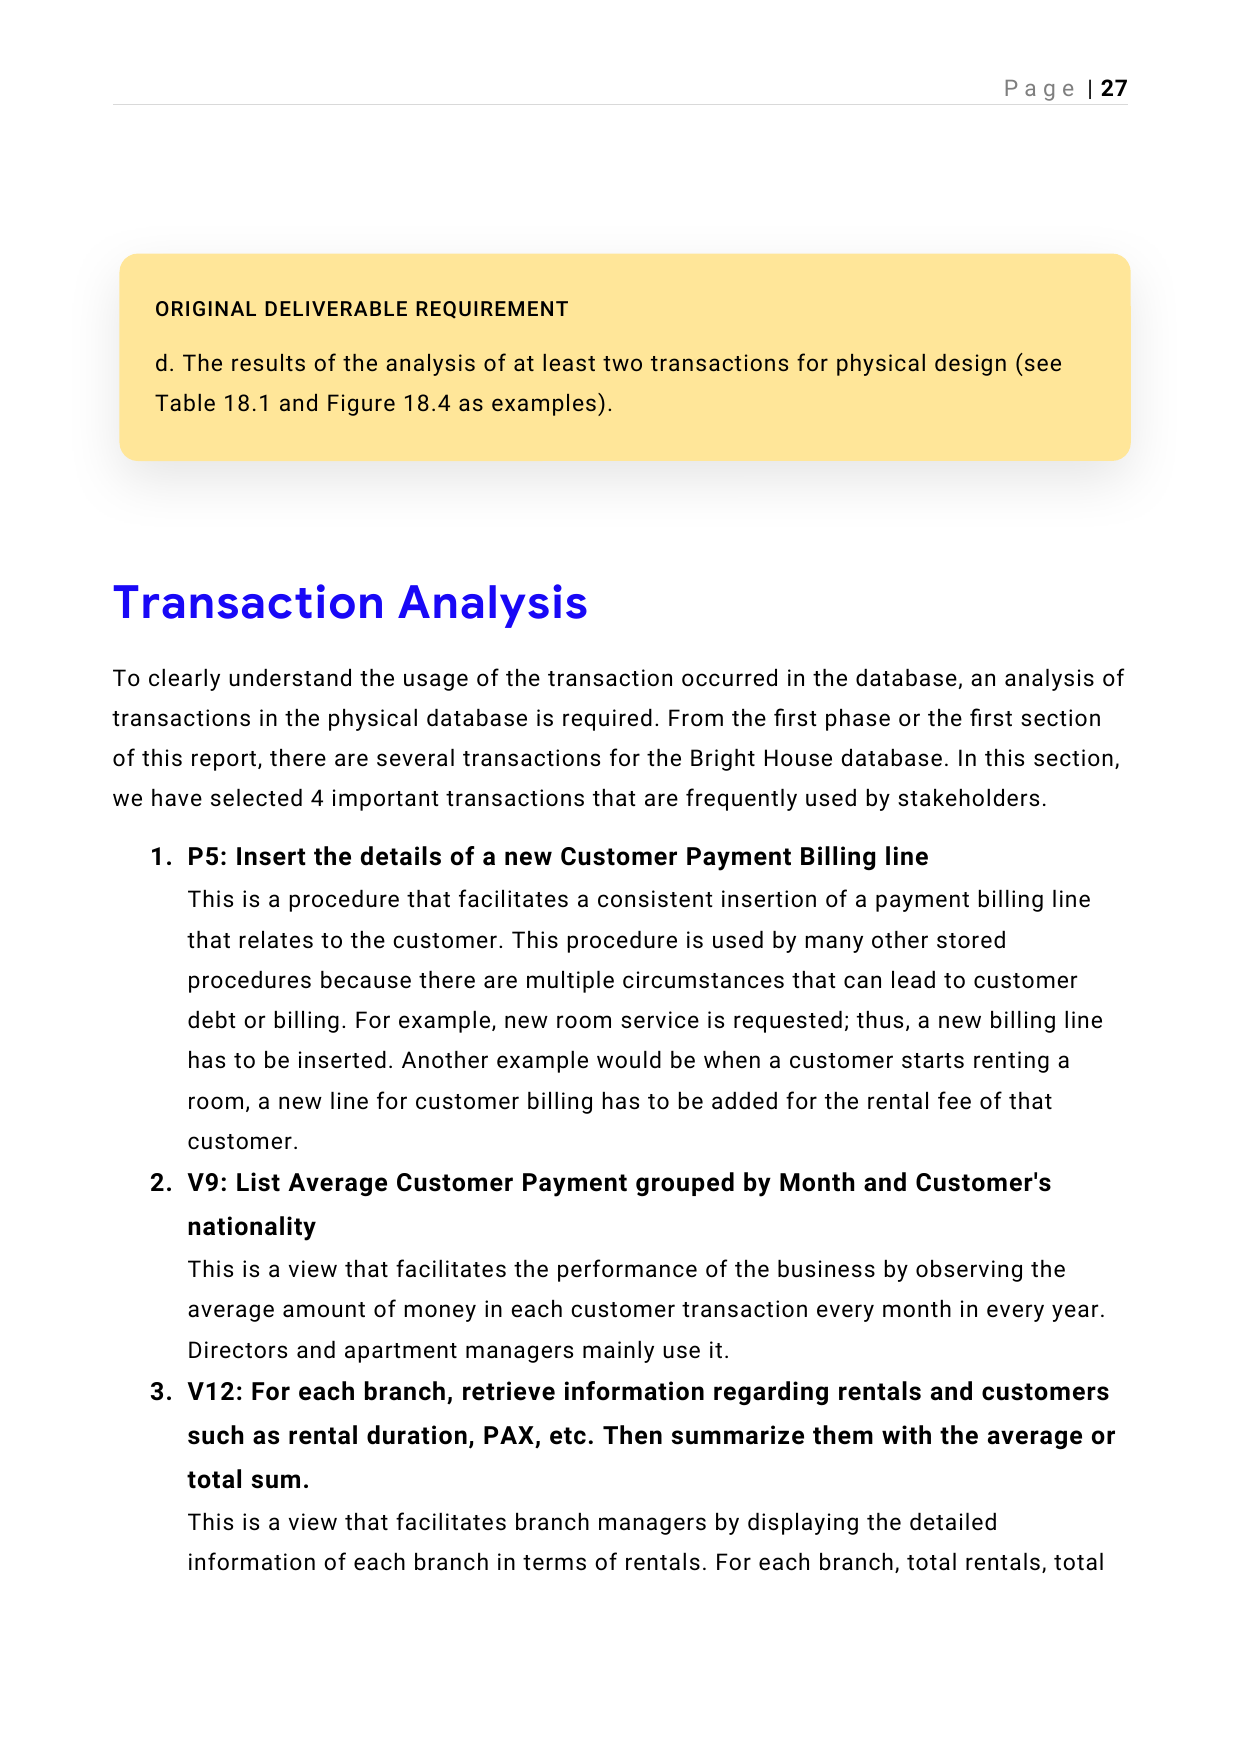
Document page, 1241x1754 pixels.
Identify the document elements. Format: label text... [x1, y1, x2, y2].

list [187, 1509, 1128, 1576]
subtitle Transaction Analysis [112, 175, 1128, 285]
table_cell [147, 461, 1104, 472]
list This is a procedure that facilitates a consistent insertion of a payment billing line that relates to the customer. This procedure is used by many other stored procedures because there are multiple circumstances that can lead to customer debt or billing. For example, new room service is requested; thus, a new billing line has to be inserted. Another example would be when a customer starts renting a room, a new line for customer billing has to be added for the rental fee of that customer. [187, 886, 1128, 1155]
list V9: List Average Customer Payment grouped by Month and Customer's nationality [150, 1169, 1128, 1242]
list P5: Insert the details of a new Customer Payment Billing line [150, 843, 1128, 872]
list V12: For each branch, retrieve information regarding rentals and customers such as rental duration, PAX, etc. Then summarize them with the average or total sum. [150, 1377, 1128, 1494]
text To clearly understand the usage of the transaction occurred in the database, an analysis of transactions in the physical database is required. From the first phase or the first section of this report, there are several transactions for the Bright House database. In this section, we have selected 4 important transactions that are frequently used by stakeholders. [112, 665, 1128, 812]
list This is a view that facilitates the performance of the business by observing the average amount of money in each customer transaction every month in every year. Directors and apartment managers mainly use it. [187, 1256, 1128, 1364]
subtitle Transaction Analysis [112, 468, 1128, 631]
